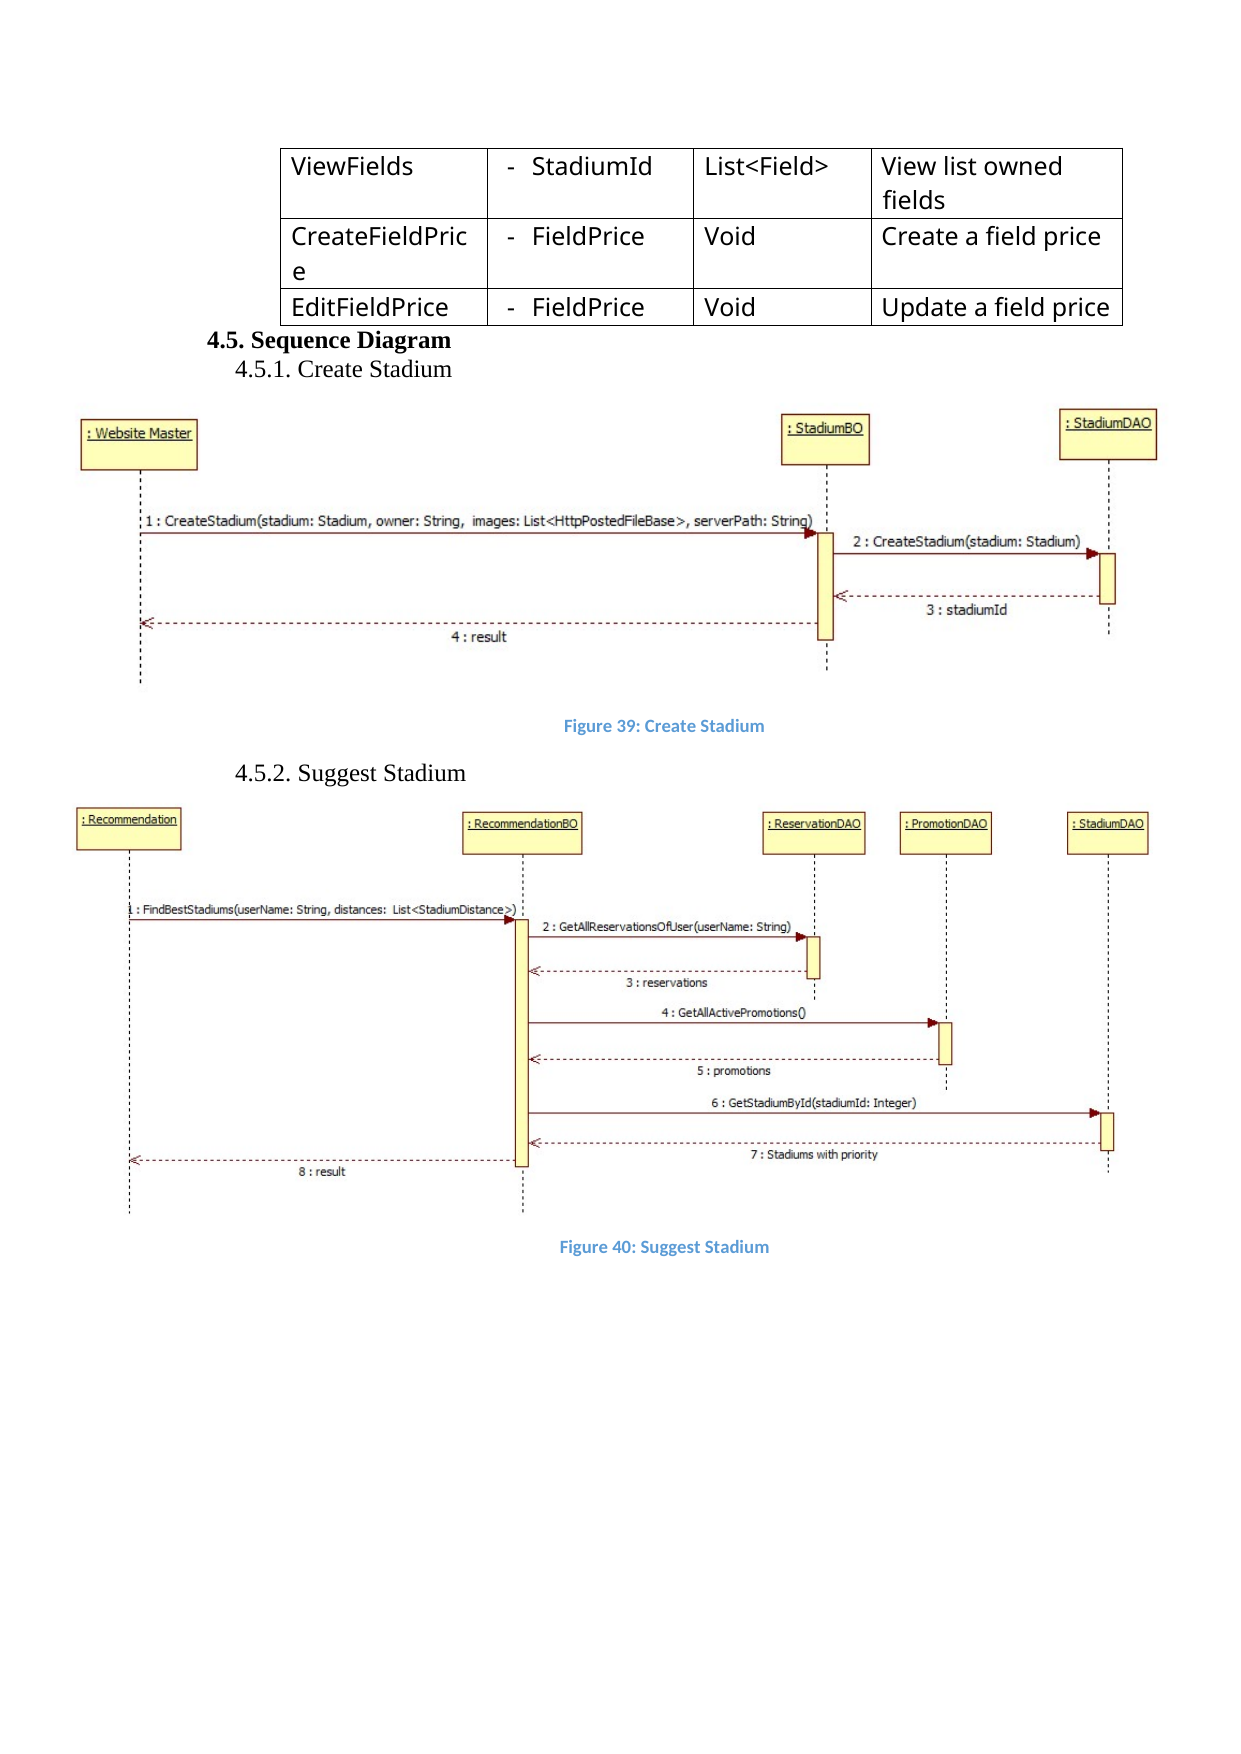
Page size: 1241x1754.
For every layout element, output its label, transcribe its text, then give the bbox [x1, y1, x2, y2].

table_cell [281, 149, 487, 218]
picture [55, 787, 1170, 1235]
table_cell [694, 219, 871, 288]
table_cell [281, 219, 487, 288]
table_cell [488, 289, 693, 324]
subtitle Sequence Diagram [207, 326, 1122, 354]
text Figure 40: Suggest Stadium [207, 1236, 1122, 1258]
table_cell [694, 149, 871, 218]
text Figure 39: Create Stadium [207, 714, 1122, 737]
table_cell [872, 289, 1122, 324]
subtitle Create Stadium [235, 354, 1124, 383]
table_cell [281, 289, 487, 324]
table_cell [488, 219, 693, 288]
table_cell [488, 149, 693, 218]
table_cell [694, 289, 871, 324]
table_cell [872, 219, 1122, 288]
picture [55, 383, 1183, 713]
subtitle Suggest Stadium [235, 758, 1124, 786]
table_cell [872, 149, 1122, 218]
